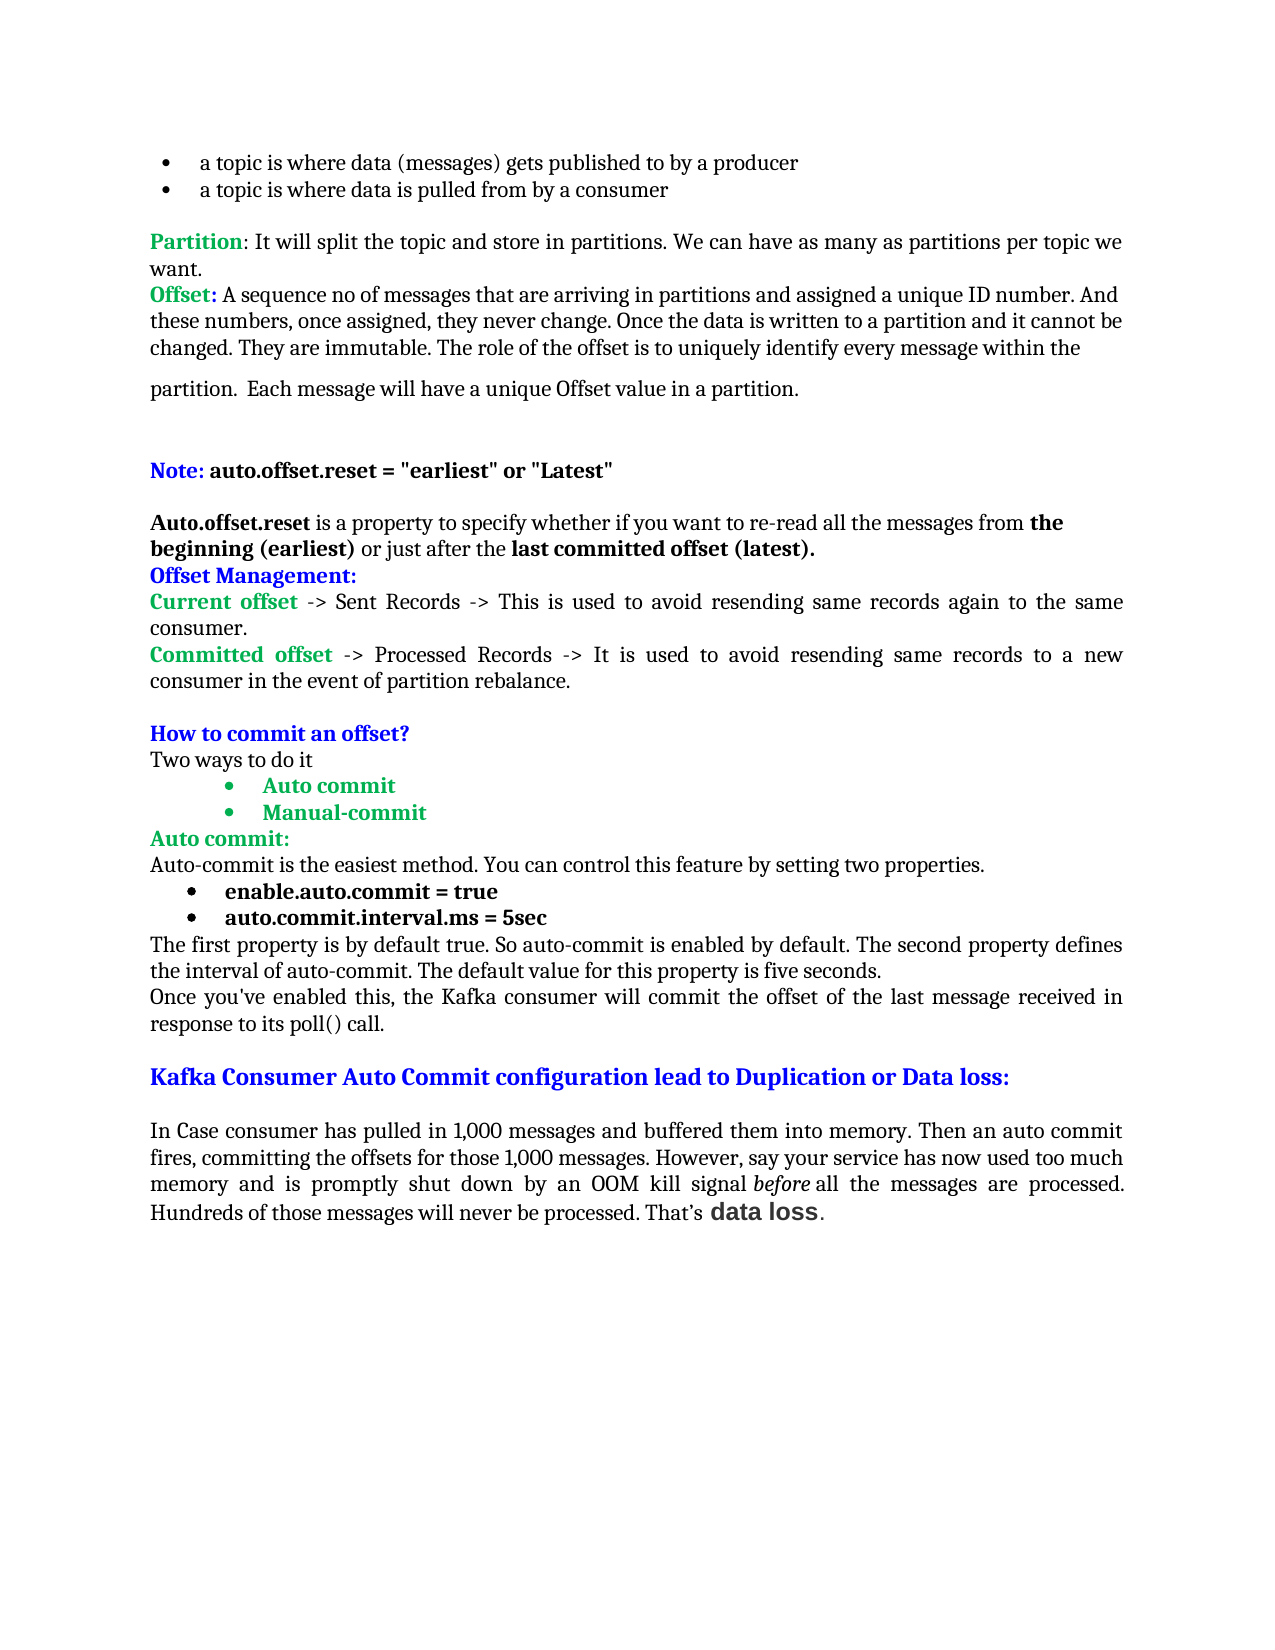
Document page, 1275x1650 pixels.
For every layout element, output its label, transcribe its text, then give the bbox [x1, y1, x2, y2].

text Once you've enabled this, the Kafka consumer will commit the offset of the last message received in response to its poll() call. [150, 984, 1125, 1037]
text Two ways to do it [150, 747, 1125, 773]
text Current offset -> Sent Records -> This is used to avoid resending same records again to the same consumer. [150, 589, 1125, 641]
text Auto commit: [150, 826, 1125, 852]
list a topic is where data (messages) gets published to by a producer [162, 150, 1075, 176]
text The first property is by default true. So auto-commit is enabled by default. The second property defines the interval of auto-commit. The default value for this property is five seconds. [150, 931, 1125, 984]
text Offset: A sequence no of messages that are arriving in partitions and assigned a unique ID number. And these numbers, once assigned, they never change. Once the data is written to a partition and it cannot be changed. They are immutable. The role of the offset is to uniquely identify every message within the partition. Each message will have a unique Offset value in a partition. [150, 282, 1125, 406]
list Manual-commit [225, 799, 1125, 826]
text Offset Management: [150, 562, 1125, 589]
text Committed offset -> Processed Records -> It is used to avoid resending same records to a new consumer in the event of partition rebalance. [150, 641, 1125, 694]
text In Case consumer has pulled in 1,000 messages and buffered them into memory. Then an auto commit fires, committing the offsets for those 1,000 messages. However, say your service has now used too much memory and is promptly shut down by an OOM kill signal before all the messages are processed. Hundreds of those messages will never be processed. That’s data loss. [150, 1118, 1125, 1226]
text How to commit an offset? [150, 721, 1125, 747]
text Partition: It will split the topic and store in partitions. We can have as many as partitions per topic we want. [150, 229, 1125, 282]
text Kafka Consumer Auto Commit configuration lead to Duplication or Data loss: [150, 1063, 1125, 1092]
text Auto.offset.reset is a property to specify whether if you want to re-read all the messages from the beginning (earliest) or just after the last committed offset (latest). [150, 509, 1125, 562]
text Auto-commit is the easiest method. You can control this feature by setting two properties. [150, 852, 1125, 879]
list a topic is where data is pulled from by a consumer [162, 176, 1075, 203]
list enable.auto.commit = true [187, 879, 1125, 905]
text Note: auto.offset.reset = "earliest" or "Latest" [150, 458, 1125, 484]
list auto.commit.interval.ms = 5sec [187, 905, 1125, 931]
list Auto commit [225, 773, 1125, 799]
